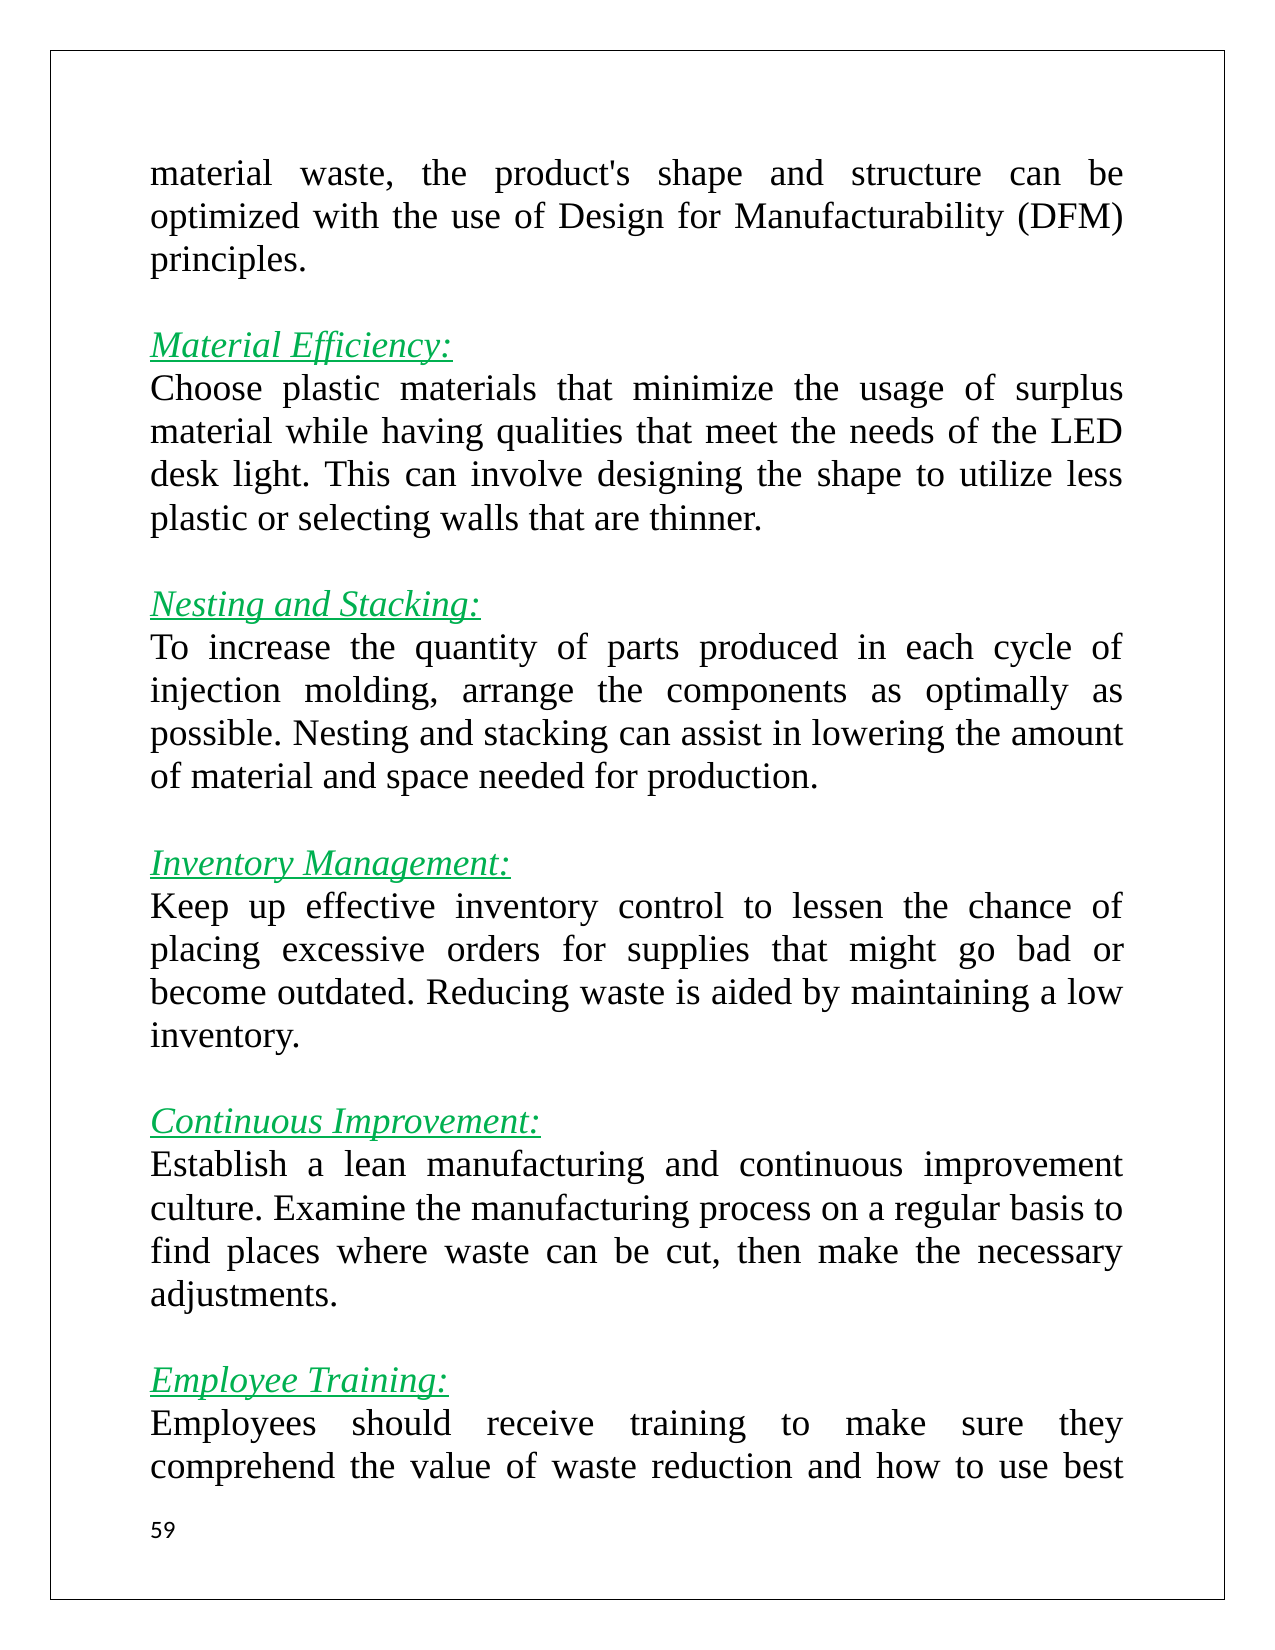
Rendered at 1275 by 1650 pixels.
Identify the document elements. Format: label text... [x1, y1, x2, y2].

text Continuous Improvement: [150, 1099, 1125, 1142]
text Material Efficiency: [150, 322, 1125, 366]
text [150, 1401, 1125, 1487]
text Establish a lean manufacturing and continuous improvement culture. Examine the manufacturing process on a regular basis to find places where waste can be cut, then make the necessary adjustments. [150, 1142, 1125, 1314]
text Nesting and Stacking: [150, 581, 1125, 624]
text Employee Training: [150, 1357, 1125, 1401]
text Keep up effective inventory control to lessen the chance of placing excessive orders for supplies that might go bad or become outdated. Reducing waste is aided by maintaining a low inventory. [150, 883, 1125, 1056]
text To increase the quantity of parts produced in each cycle of injection molding, arrange the components as optimally as possible. Nesting and stacking can assist in lowering the amount of material and space needed for production. [150, 624, 1125, 797]
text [150, 150, 1125, 279]
text Inventory Management: [150, 840, 1125, 883]
text Choose plastic materials that minimize the usage of surplus material while having qualities that meet the needs of the LED desk light. This can involve designing the shape to utilize less plastic or selecting walls that are thinner. [150, 366, 1125, 538]
